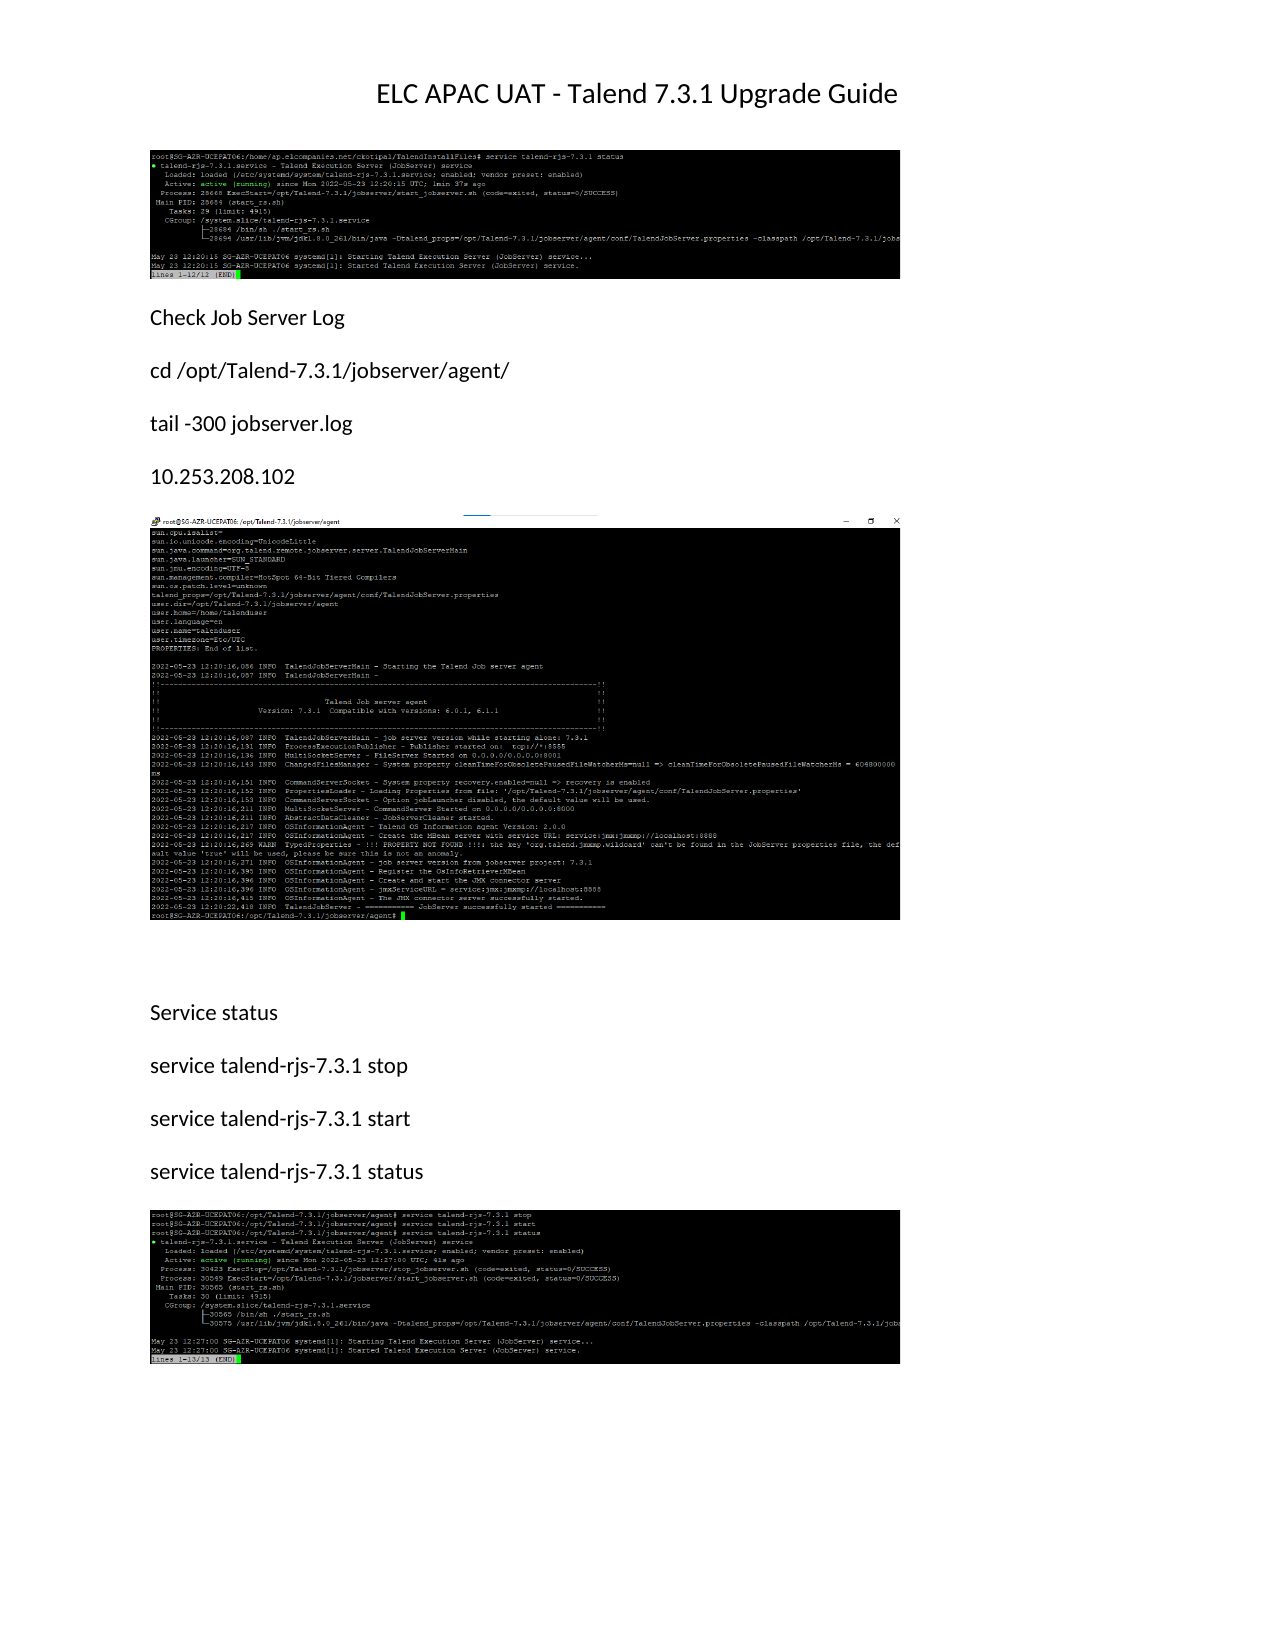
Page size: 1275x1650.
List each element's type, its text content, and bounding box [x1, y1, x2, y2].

picture [150, 1210, 901, 1364]
picture [150, 515, 901, 920]
text 10.253.208.102 [150, 462, 1125, 490]
text Service status [150, 998, 1125, 1026]
picture [150, 150, 901, 279]
text service talend-rjs-7.3.1 status [150, 1157, 1125, 1185]
text tail -300 jobserver.log [150, 409, 1125, 437]
text service talend-rjs-7.3.1 stop [150, 1051, 1125, 1079]
text Check Job Server Log [150, 303, 1125, 331]
text cd /opt/Talend-7.3.1/jobserver/agent/ [150, 356, 1125, 384]
text service talend-rjs-7.3.1 start [150, 1104, 1125, 1132]
